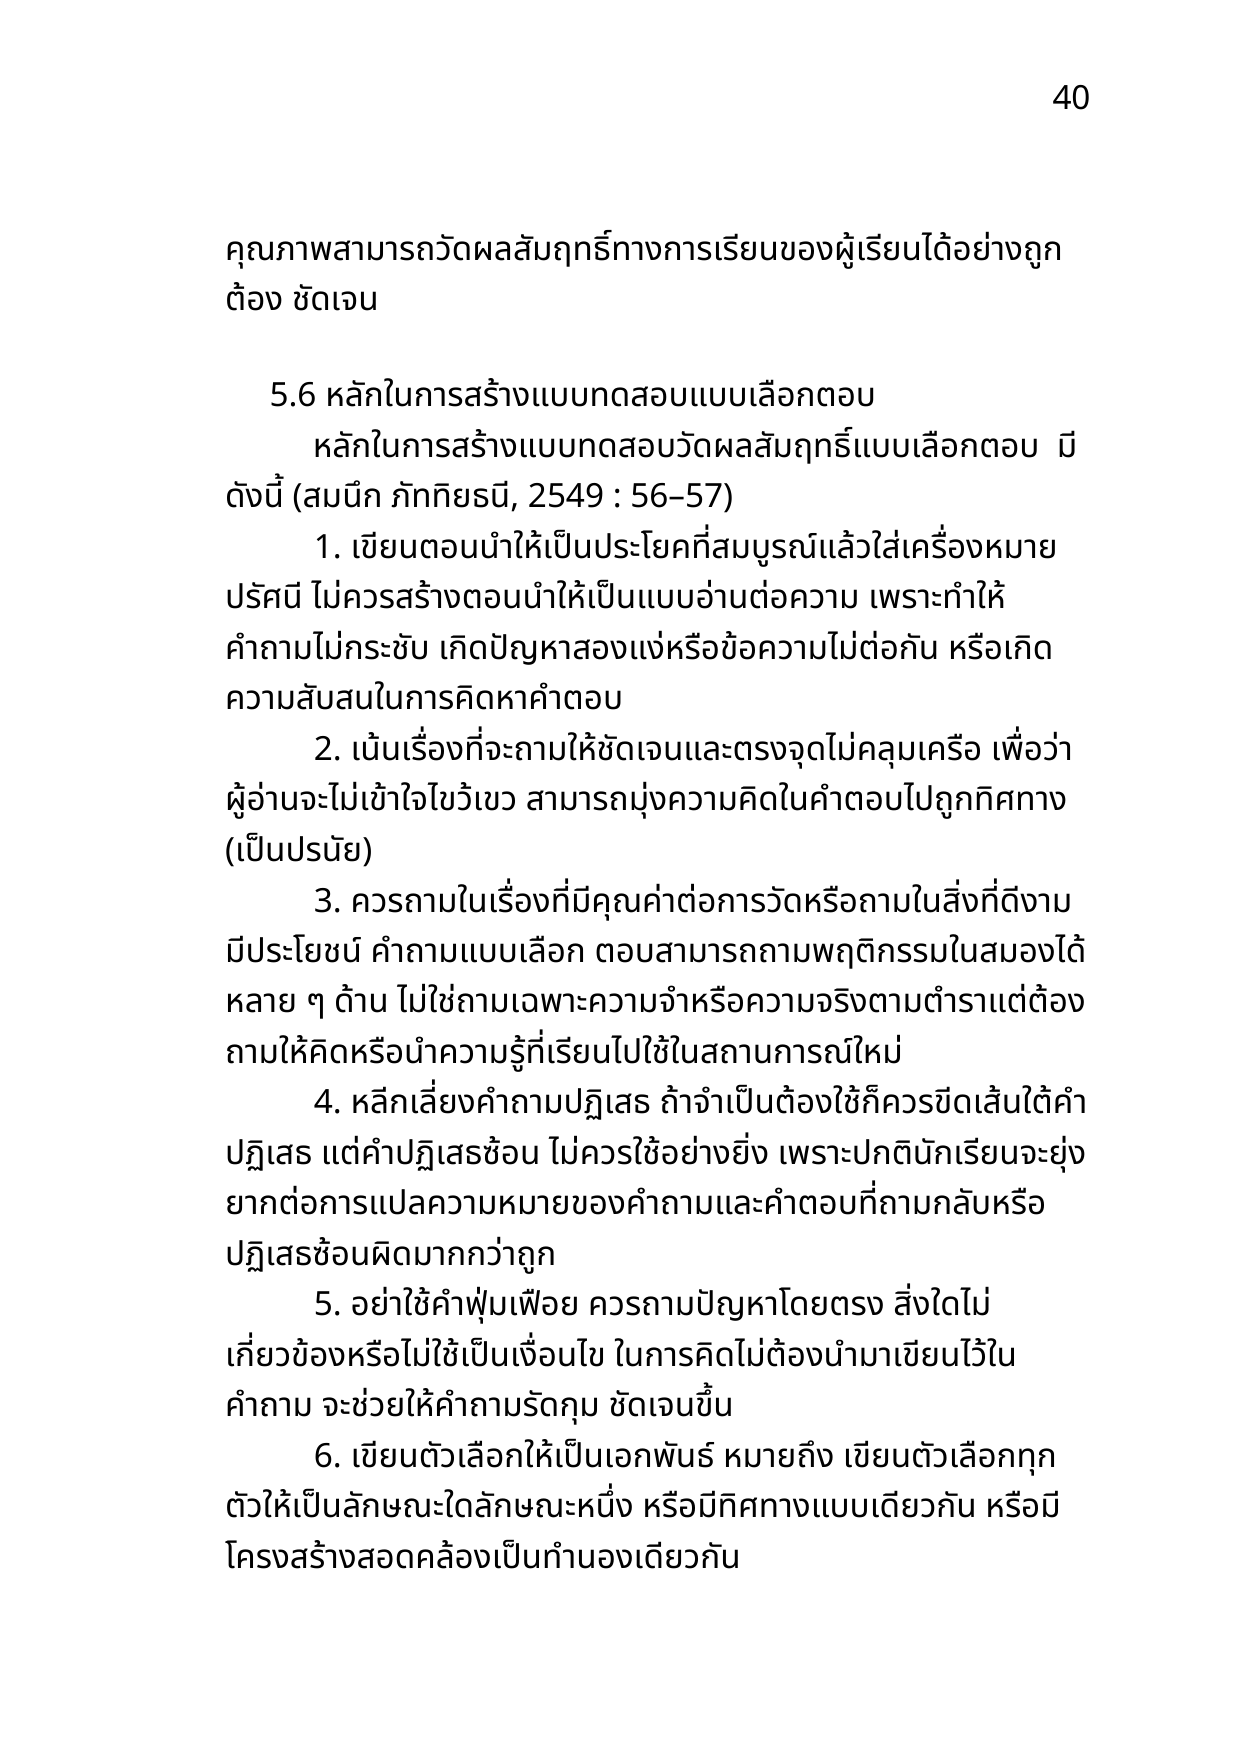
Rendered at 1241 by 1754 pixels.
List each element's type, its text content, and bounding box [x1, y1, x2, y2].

text 1. เขียนตอนนำให้เป็นประโยคที่สมบูรณ์แล้วใส่เครื่องหมายปรัศนี ไม่ควรสร้างตอนนำให้เป็นแบบอ่านต่อความ เพราะทำให้คำถามไม่กระชับ เกิดปัญหาสองแง่หรือข้อความไม่ต่อกัน หรือเกิดความสับสนในการคิดหาคำตอบ [225, 523, 1090, 725]
text 4. หลีกเลี่ยงคำถามปฏิเสธ ถ้าจำเป็นต้องใช้ก็ควรขีดเส้นใต้คำปฏิเสธ แต่คำปฏิเสธซ้อน ไม่ควรใช้อย่างยิ่ง เพราะปกตินักเรียนจะยุ่งยากต่อการแปลความหมายของคำถามและคำตอบที่ถามกลับหรือปฏิเสธซ้อนผิดมากกว่าถูก [225, 1078, 1090, 1280]
text 6. เขียนตัวเลือกให้เป็นเอกพันธ์ หมายถึง เขียนตัวเลือกทุกตัวให้เป็นลักษณะใดลักษณะหนึ่ง หรือมีทิศทางแบบเดียวกัน หรือมีโครงสร้างสอดคล้องเป็นทำนองเดียวกัน [225, 1432, 1090, 1583]
text 3. ควรถามในเรื่องที่มีคุณค่าต่อการวัดหรือถามในสิ่งที่ดีงามมีประโยชน์ คำถามแบบเลือก ตอบสามารถถามพฤติกรรมในสมองได้หลาย ๆ ด้าน ไม่ใช่ถามเฉพาะความจำหรือความจริงตามตำราแต่ต้องถามให้คิดหรือนำความรู้ที่เรียนไปใช้ในสถานการณ์ใหม่ [225, 876, 1090, 1078]
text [225, 225, 1090, 326]
text หลักในการสร้างแบบทดสอบวัดผลสัมฤทธิ์แบบเลือกตอบ มีดังนี้ (สมนึก ภัททิยธนี, 2549 : 56–57) [225, 422, 1090, 523]
text 5. อย่าใช้คำฟุ่มเฟือย ควรถามปัญหาโดยตรง สิ่งใดไม่เกี่ยวข้องหรือไม่ใช้เป็นเงื่อนไข ในการคิดไม่ต้องนำมาเขียนไว้ในคำถาม จะช่วยให้คำถามรัดกุม ชัดเจนขึ้น [225, 1280, 1090, 1432]
text 5.6 หลักในการสร้างแบบทดสอบแบบเลือกตอบ [225, 371, 1090, 422]
text 2. เน้นเรื่องที่จะถามให้ชัดเจนและตรงจุดไม่คลุมเครือ เพื่อว่าผู้อ่านจะไม่เข้าใจไขว้เขว สามารถมุ่งความคิดในคำตอบไปถูกทิศทาง (เป็นปรนัย) [225, 725, 1090, 876]
